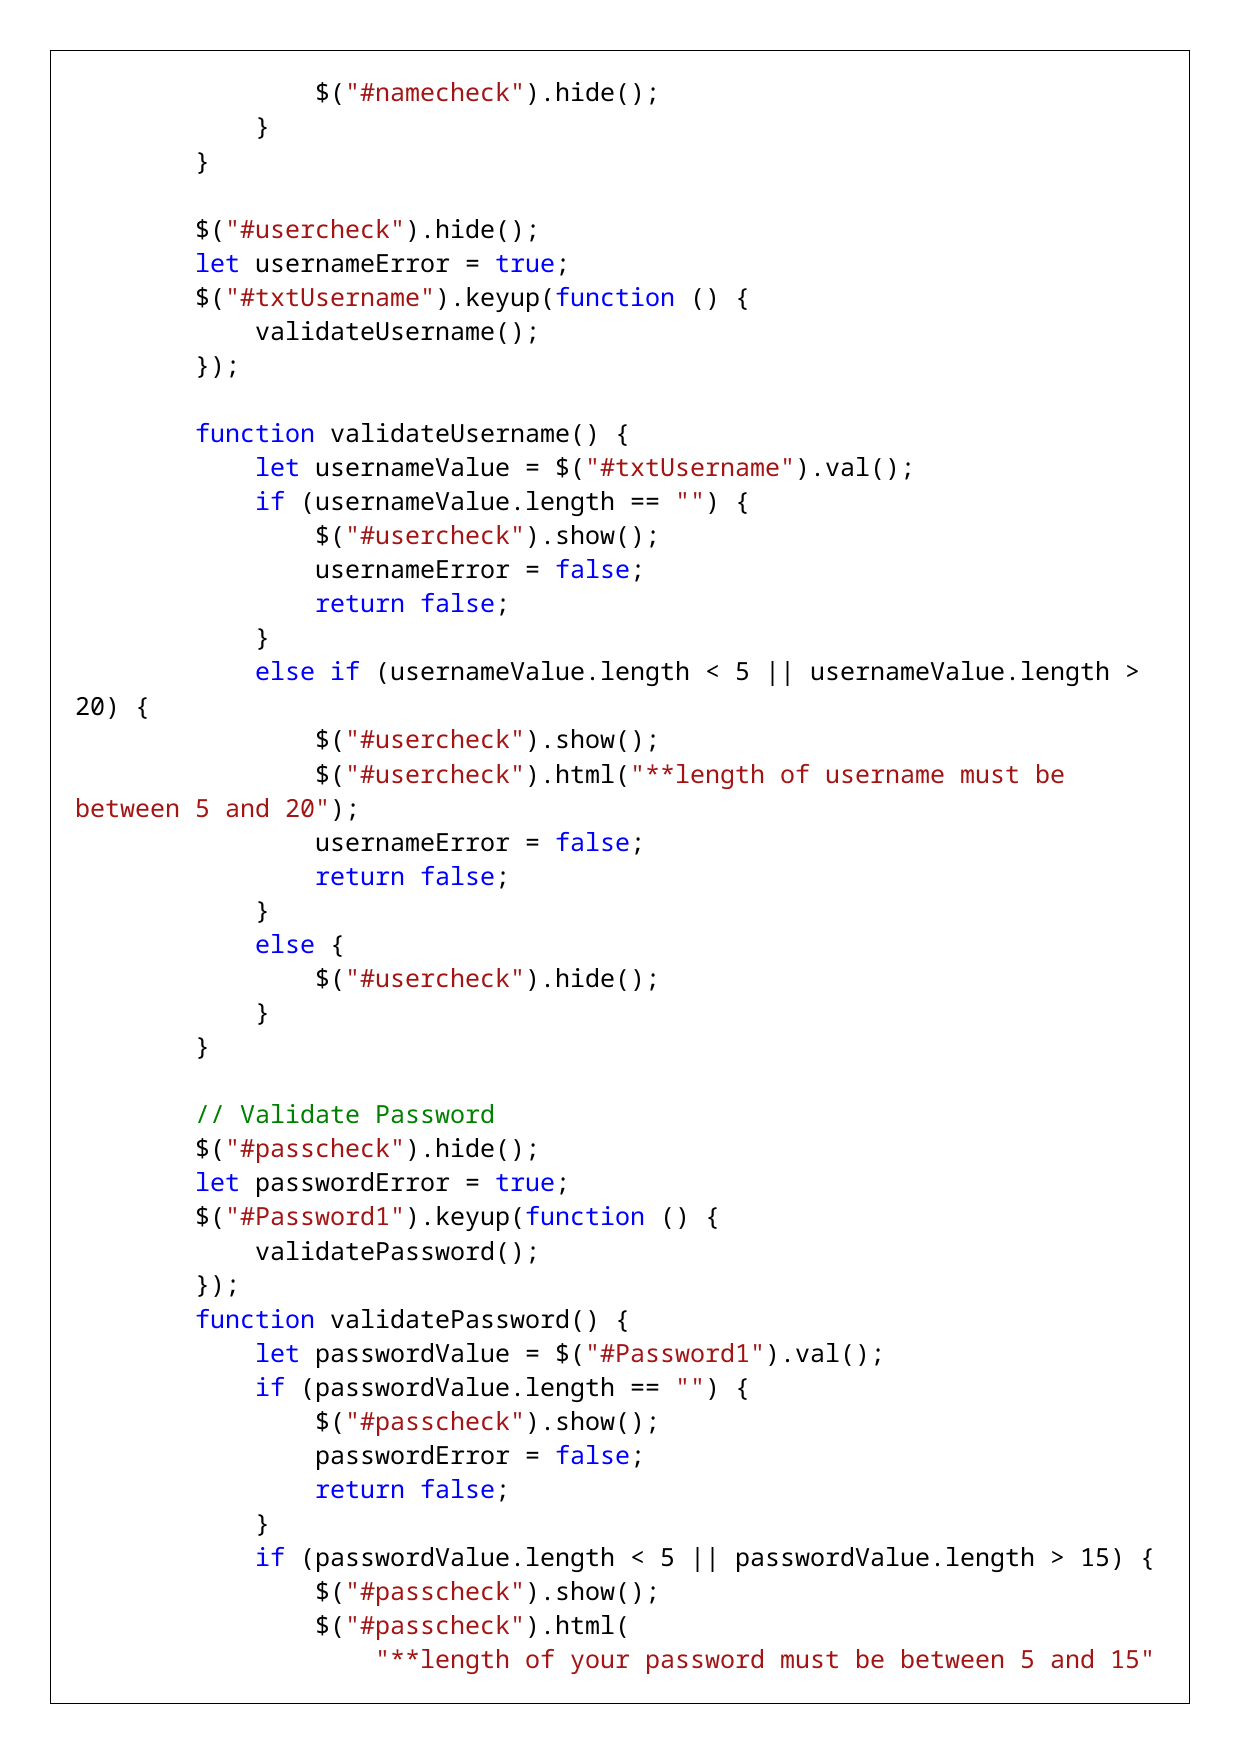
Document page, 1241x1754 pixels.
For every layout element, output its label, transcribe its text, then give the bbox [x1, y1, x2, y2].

text } [75, 620, 1165, 654]
text $("#usercheck").html("**length of username must be between 5 and 20"); [75, 756, 1165, 824]
text $("#usercheck").show(); [75, 722, 1165, 756]
text usernameError = false; [75, 552, 1165, 586]
text if (passwordValue.length < 5 || passwordValue.length > 15) { [75, 1540, 1165, 1574]
text usernameError = false; [75, 824, 1165, 858]
text validateUsername(); [75, 313, 1165, 347]
text $("#usercheck").hide(); [75, 961, 1165, 995]
text if (usernameValue.length == "") { [75, 484, 1165, 518]
text "**length of your password must be between 5 and 15" [75, 1642, 1165, 1676]
text passwordError = false; [75, 1437, 1165, 1472]
text let usernameValue = $("#txtUsername").val(); [75, 450, 1165, 484]
text $("#passcheck").show(); [75, 1574, 1165, 1608]
text $("#namecheck").hide(); [75, 75, 1165, 109]
text $("#usercheck").hide(); [75, 211, 1165, 245]
text let usernameError = true; [75, 245, 1165, 279]
text return false; [75, 586, 1165, 620]
text $("#txtUsername").keyup(function () { [75, 279, 1165, 313]
text let passwordError = true; [75, 1165, 1165, 1199]
text $("#passcheck").html( [75, 1608, 1165, 1642]
text function validatePassword() { [75, 1301, 1165, 1335]
text let passwordValue = $("#Password1").val(); [75, 1335, 1165, 1369]
text if (passwordValue.length == "") { [75, 1369, 1165, 1403]
text }); [75, 1267, 1165, 1301]
text } [75, 109, 1165, 143]
text } [75, 1029, 1165, 1063]
text $("#Password1").keyup(function () { [75, 1199, 1165, 1233]
text return false; [75, 1472, 1165, 1506]
text } [75, 995, 1165, 1029]
text else { [75, 927, 1165, 961]
text $("#passcheck").show(); [75, 1403, 1165, 1437]
text } [75, 143, 1165, 177]
text $("#usercheck").show(); [75, 518, 1165, 552]
text return false; [75, 858, 1165, 892]
text validatePassword(); [75, 1233, 1165, 1267]
text $("#passcheck").hide(); [75, 1131, 1165, 1165]
text // Validate Password [75, 1097, 1165, 1131]
text else if (usernameValue.length < 5 || usernameValue.length > 20) { [75, 654, 1165, 722]
text function validateUsername() { [75, 416, 1165, 450]
text } [75, 892, 1165, 927]
text }); [75, 347, 1165, 382]
text } [75, 1506, 1165, 1540]
